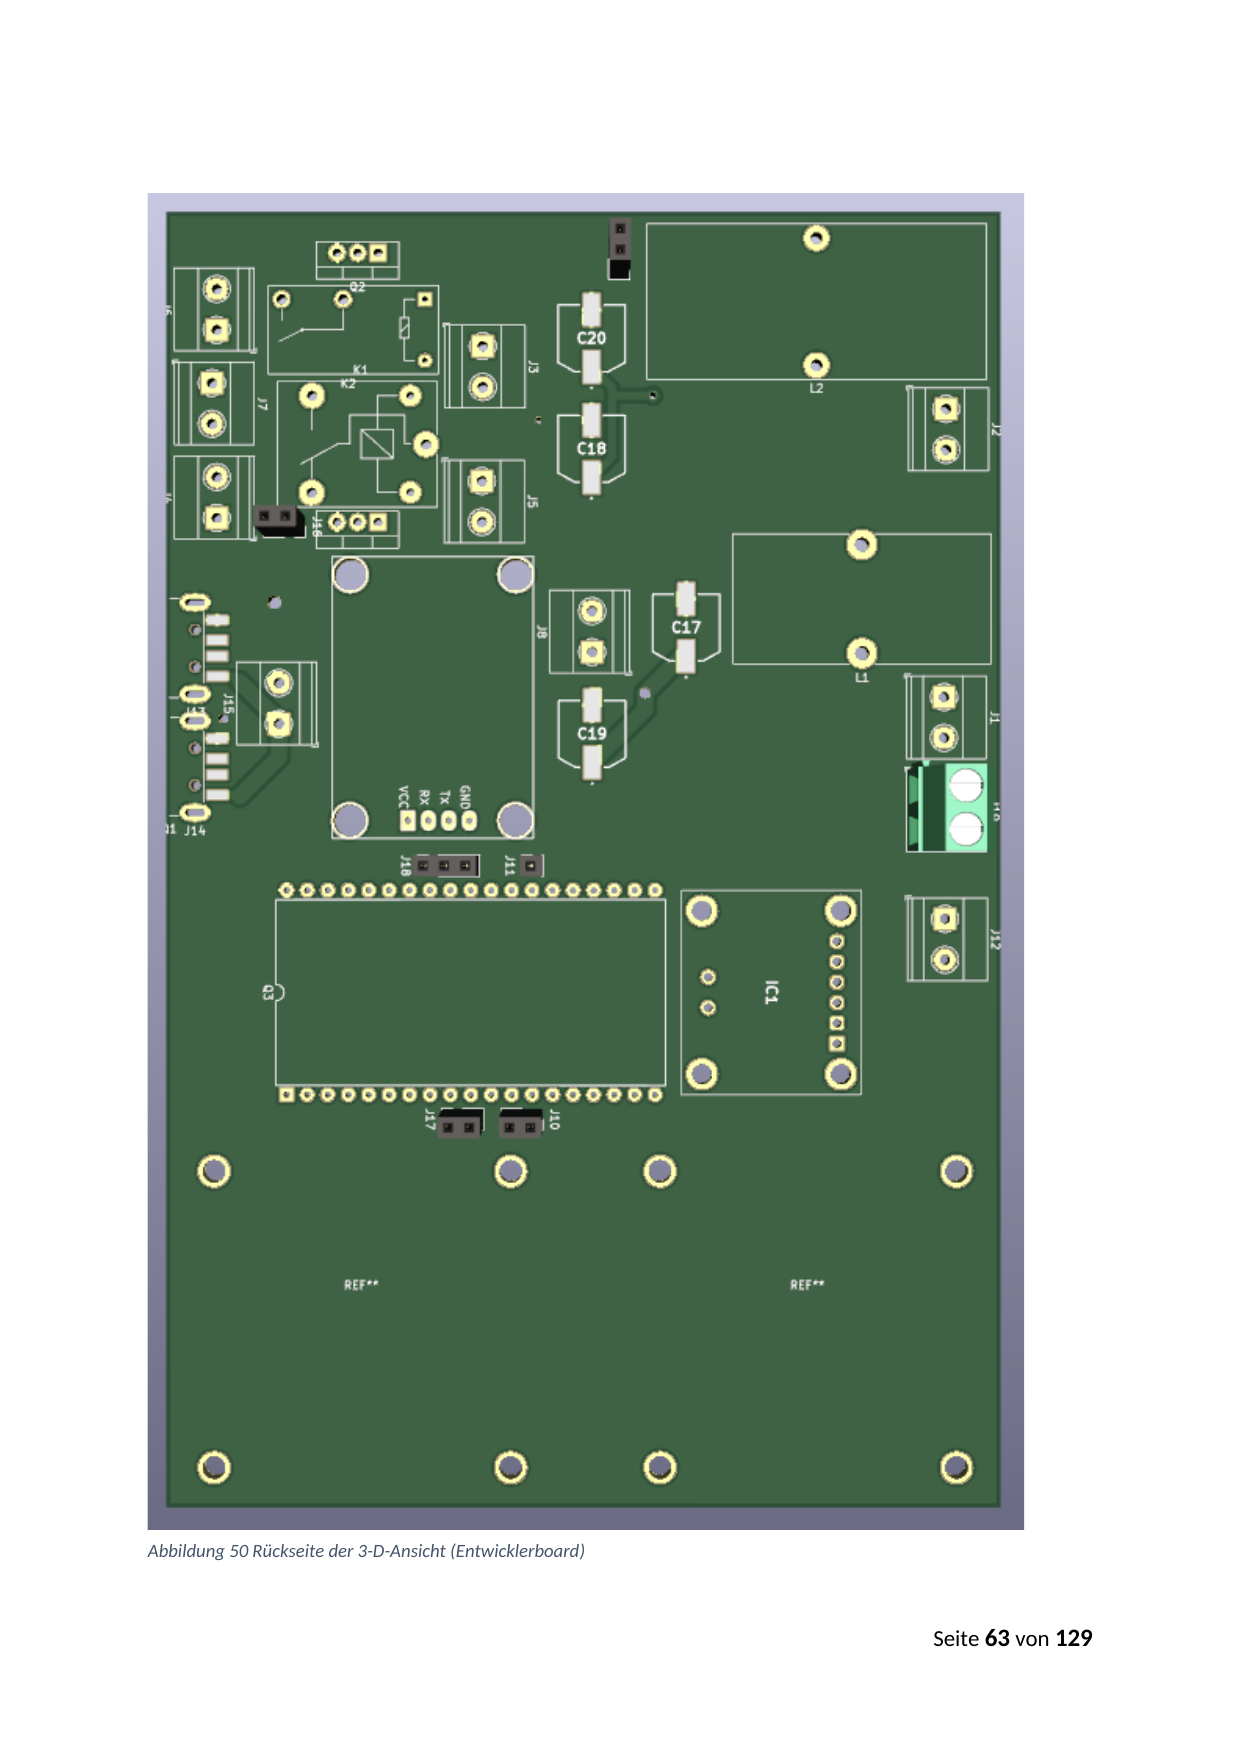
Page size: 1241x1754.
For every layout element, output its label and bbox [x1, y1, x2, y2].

picture [147, 193, 1025, 1530]
